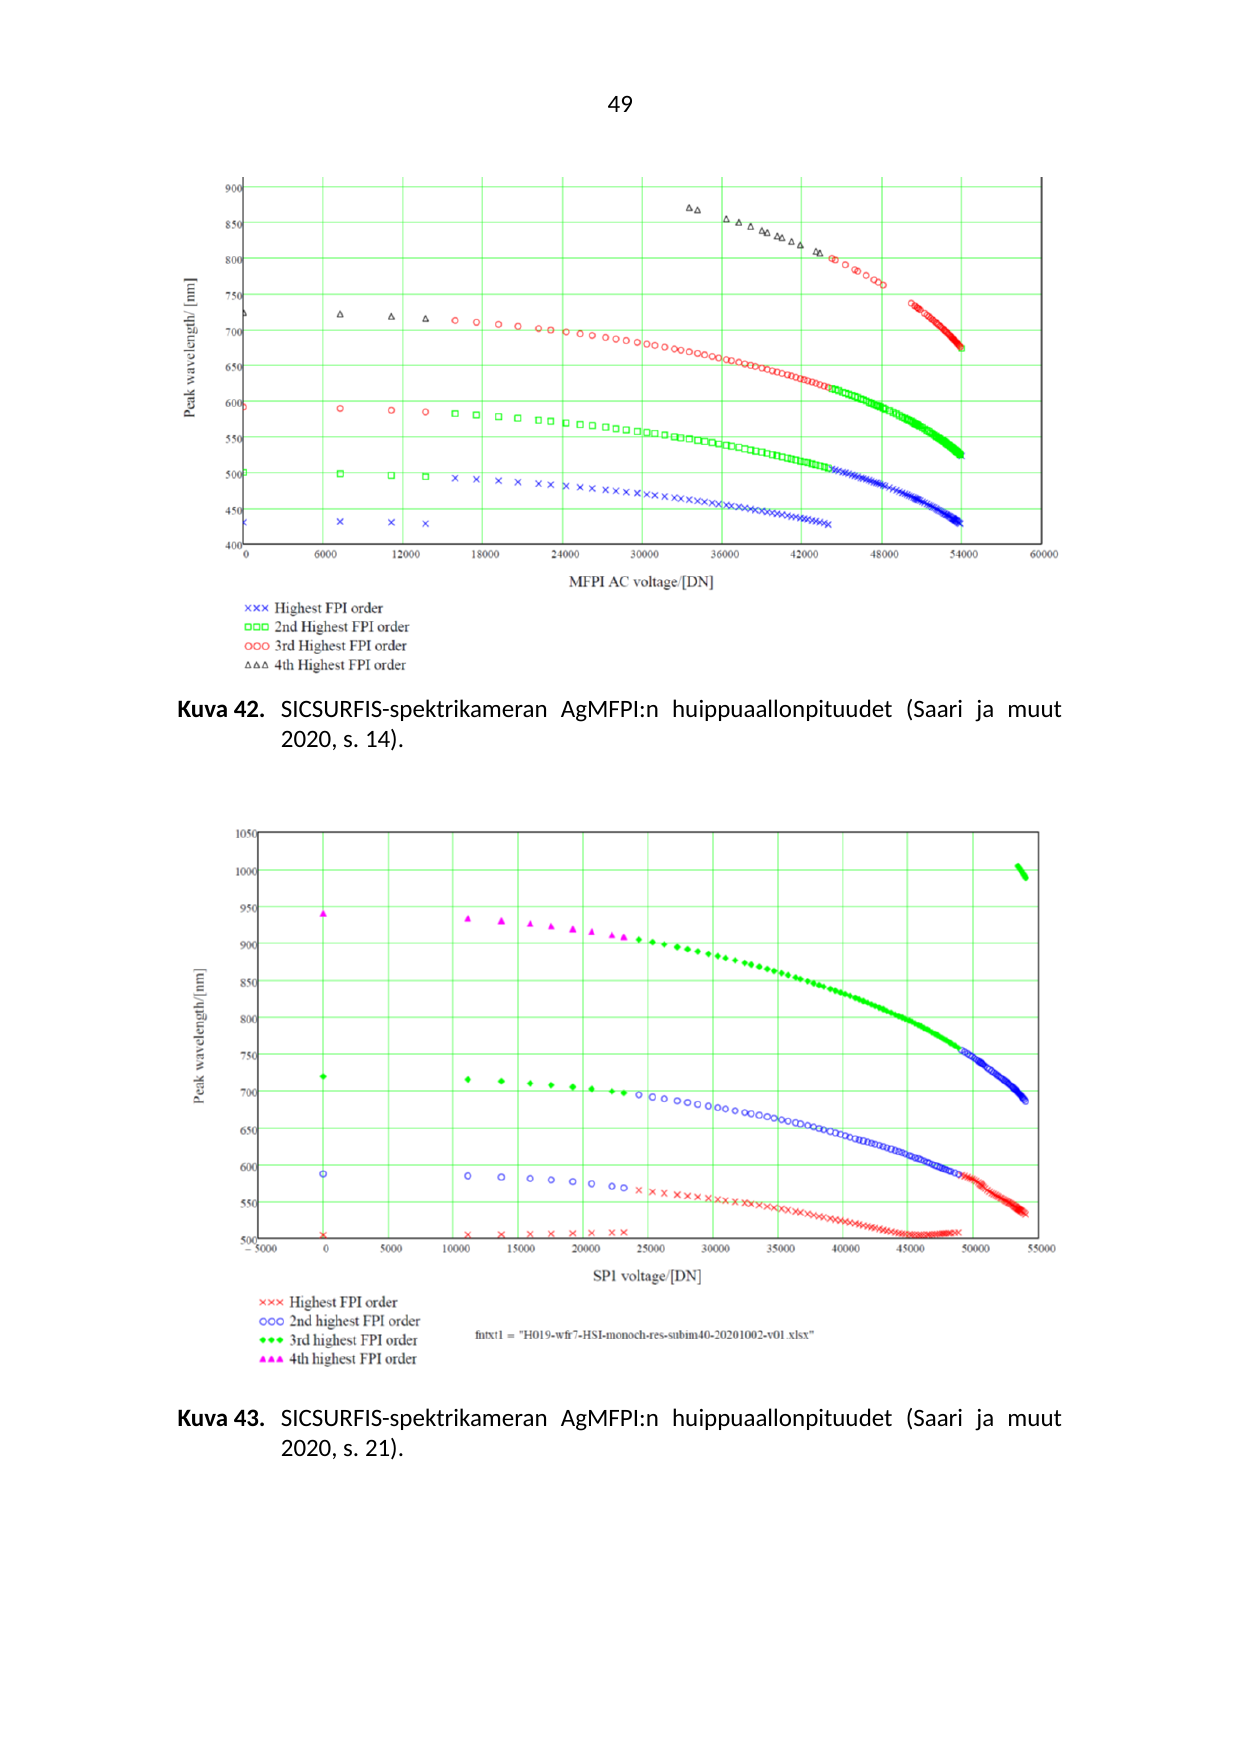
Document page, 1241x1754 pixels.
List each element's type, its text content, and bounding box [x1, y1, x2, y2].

picture [177, 177, 1063, 681]
text Kuva 43. SICSURFIS-spektrikameran AgMFPI:n huippuaallonpituudet (Saari ja muut 2020, s. 21). [177, 1402, 1063, 1463]
picture [177, 820, 1063, 1374]
text Kuva 42. SICSURFIS-spektrikameran AgMFPI:n huippuaallonpituudet (Saari ja muut 2020, s. 14). [177, 693, 1063, 754]
